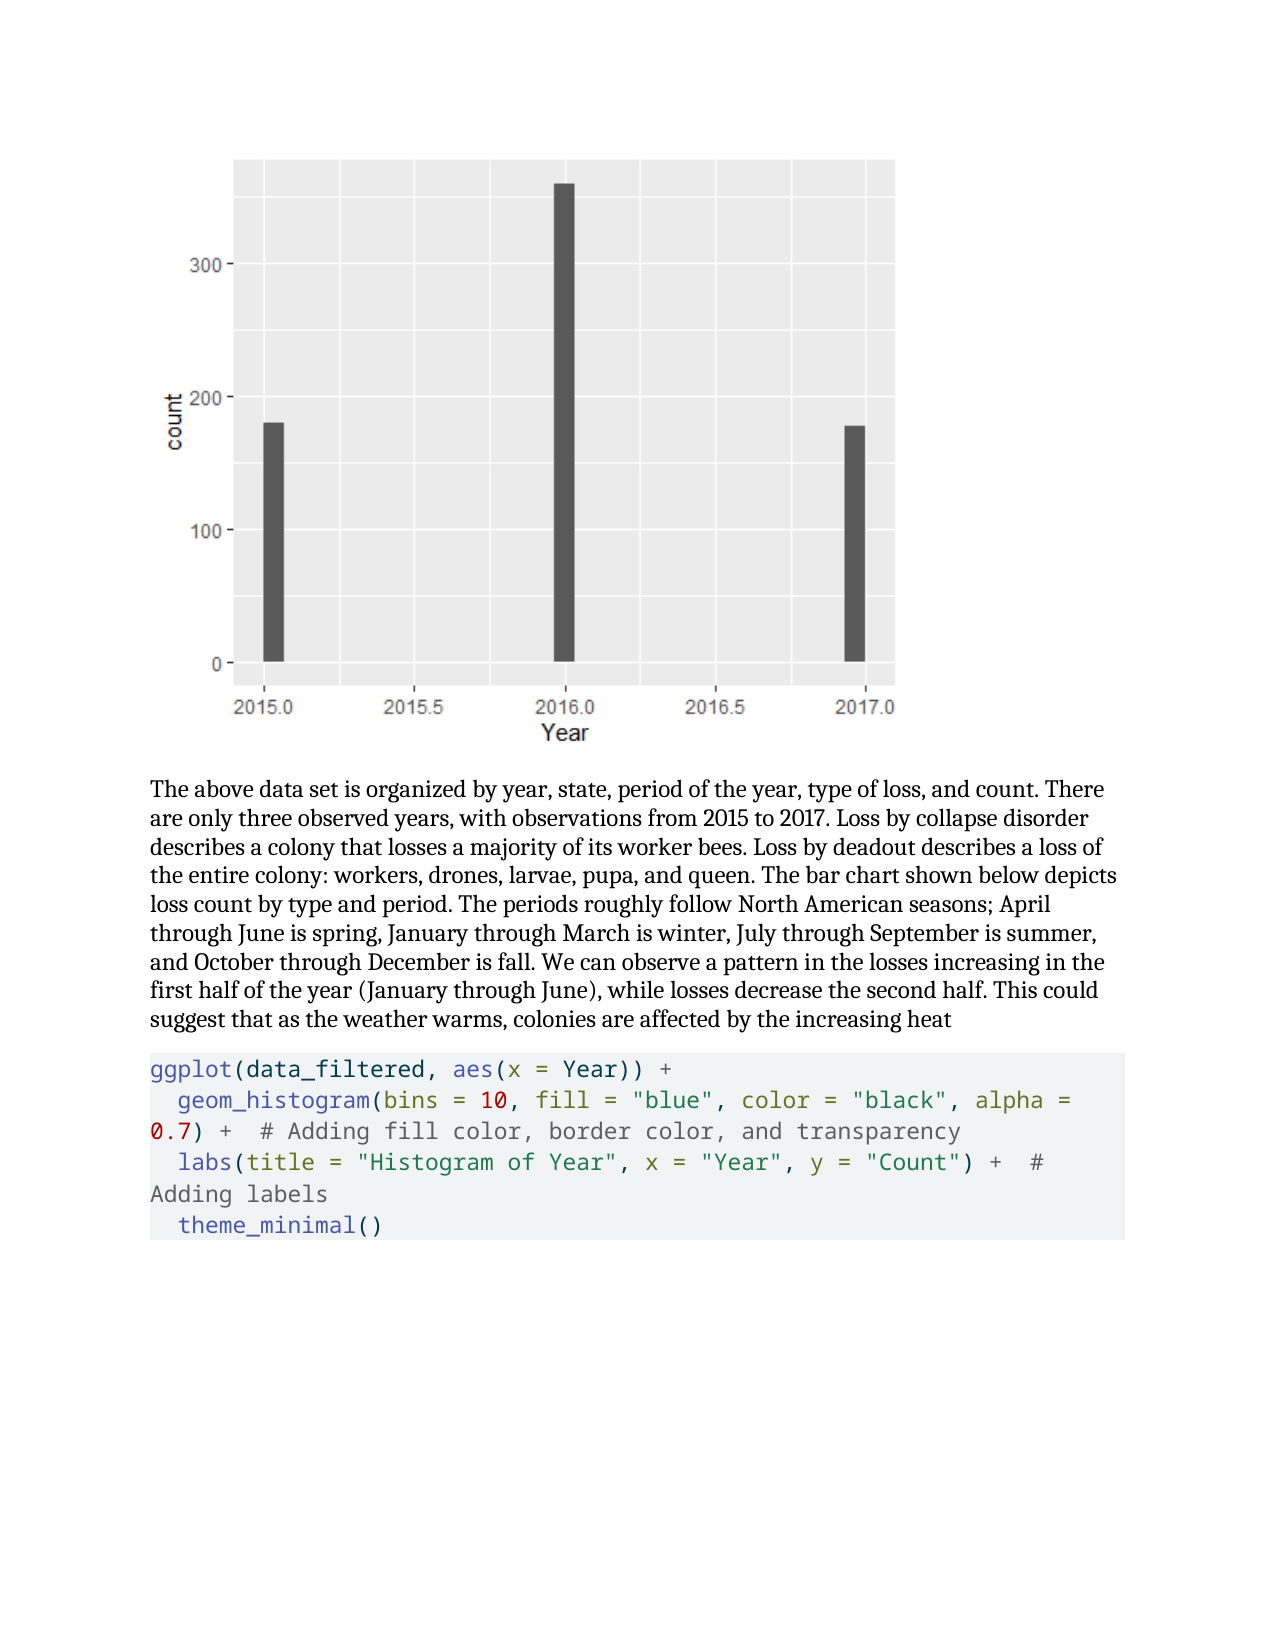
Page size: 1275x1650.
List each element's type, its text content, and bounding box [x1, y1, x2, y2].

picture [150, 150, 908, 757]
text The above data set is organized by year, state, period of the year, type of loss, and count. There are only three observed years, with observations from 2015 to 2017. Loss by collapse disorder describes a colony that losses a majority of its worker bees. Loss by deadout describes a loss of the entire colony: workers, drones, larvae, pupa, and queen. The bar chart shown below depicts loss count by type and period. The periods roughly follow North American seasons; April through June is spring, January through March is winter, July through September is summer, and October through December is fall. We can observe a pattern in the losses increasing in the first half of the year (January through June), while losses decrease the second half. This could suggest that as the weather warms, colonies are affected by the increasing heat [150, 775, 1125, 1034]
text ggplot(data_filtered, aes(x = Year)) + geom_histogram(bins = 10, fill = "blue", color = "black", alpha = 0.7) + # Adding fill color, border color, and transparency labs(title = "Histogram of Year", x = "Year", y = "Count") + # Adding labels theme_minimal() [329, 1053, 1125, 1240]
